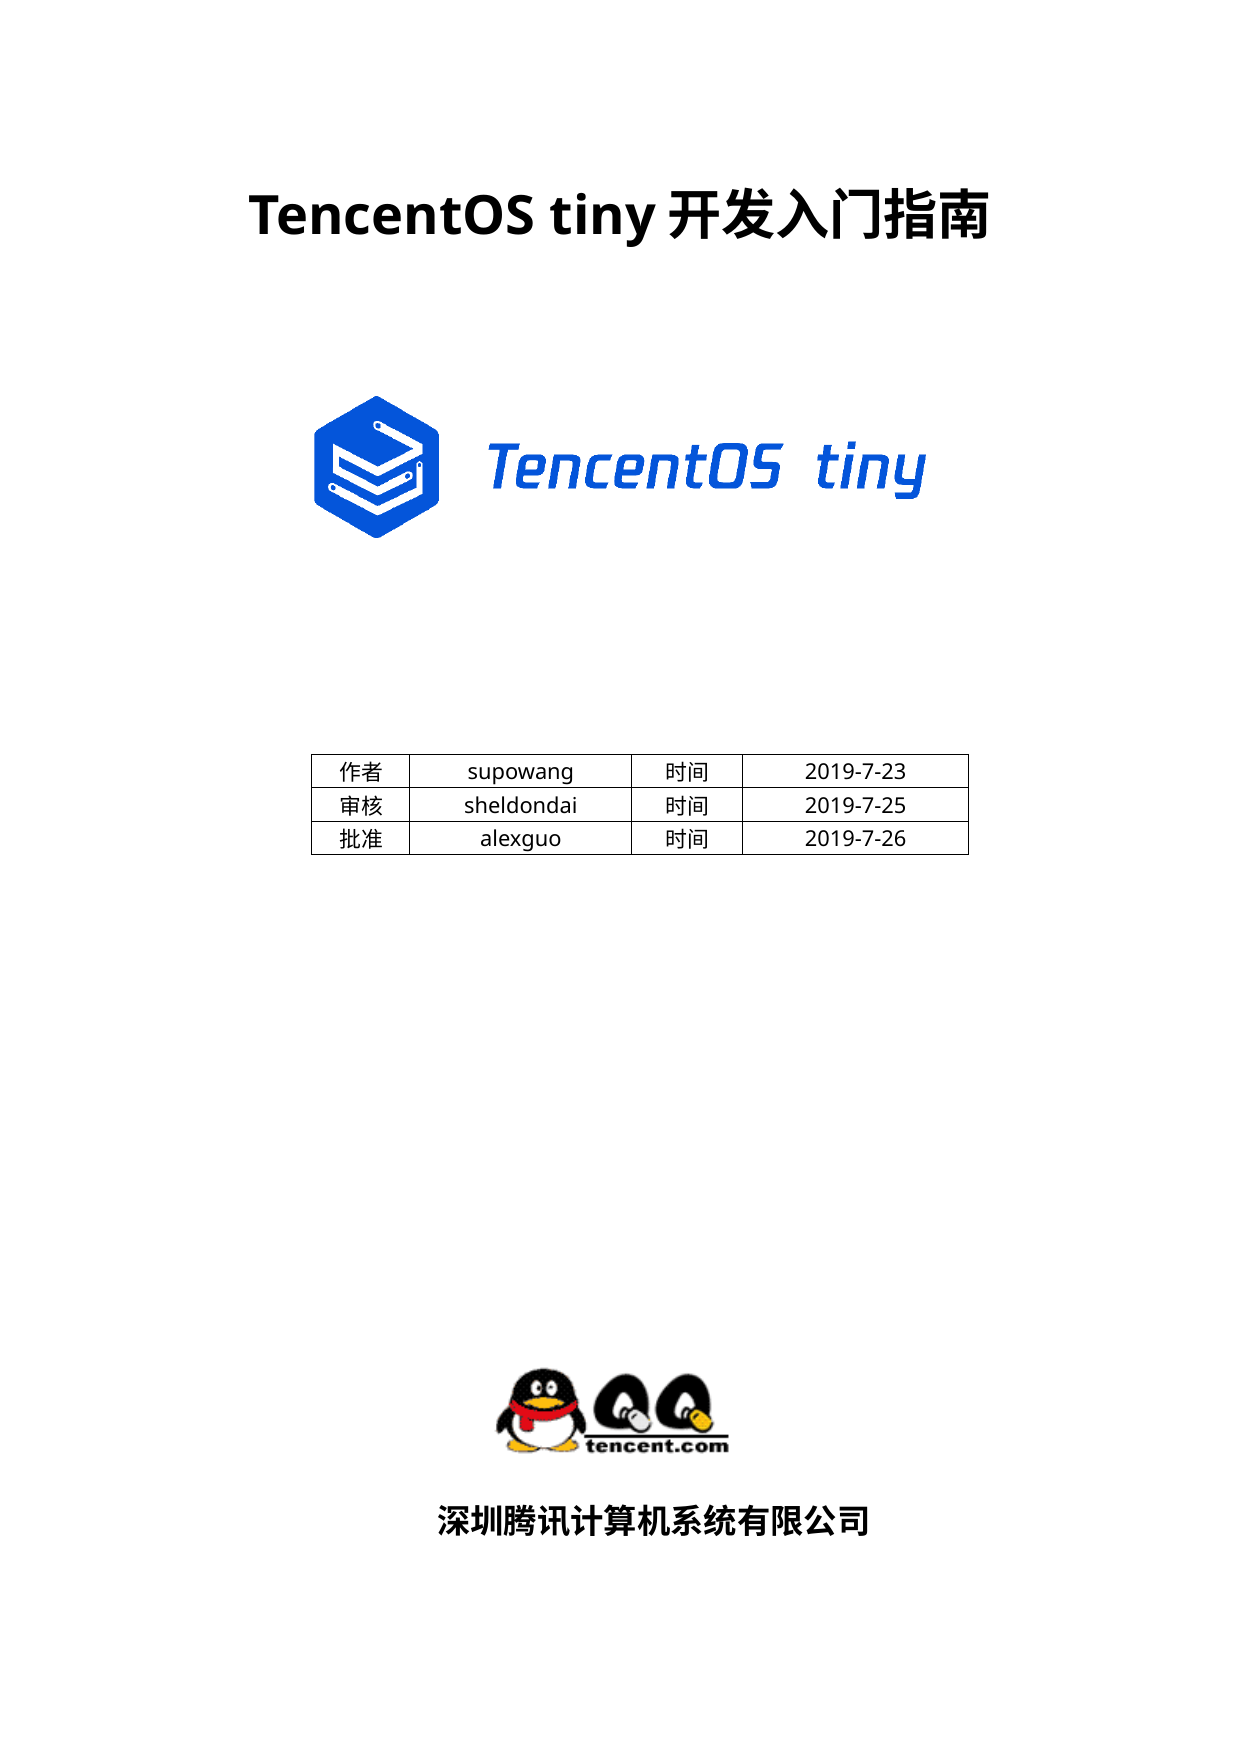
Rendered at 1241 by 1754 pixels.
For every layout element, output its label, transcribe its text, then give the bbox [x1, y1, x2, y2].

table_cell 2019-7-25 [743, 788, 968, 821]
table_header 作者 [312, 755, 409, 787]
picture [484, 1363, 757, 1457]
table_header supowang [410, 755, 631, 787]
table_cell alexguo [410, 822, 631, 854]
table_cell 时间 [632, 788, 742, 821]
table_cell 时间 [632, 822, 742, 854]
table_cell 审核 [312, 788, 409, 821]
table_cell 批准 [312, 822, 409, 854]
text 深圳腾讯计算机系统有限公司 [187, 1487, 1053, 1552]
table_header 2019-7-23 [743, 755, 968, 787]
table_cell 2019-7-26 [743, 822, 968, 854]
picture [314, 396, 926, 538]
text TencentOS tiny开发入门指南 [187, 162, 1053, 259]
table_cell sheldondai [410, 788, 631, 821]
table_header 时间 [632, 755, 742, 787]
